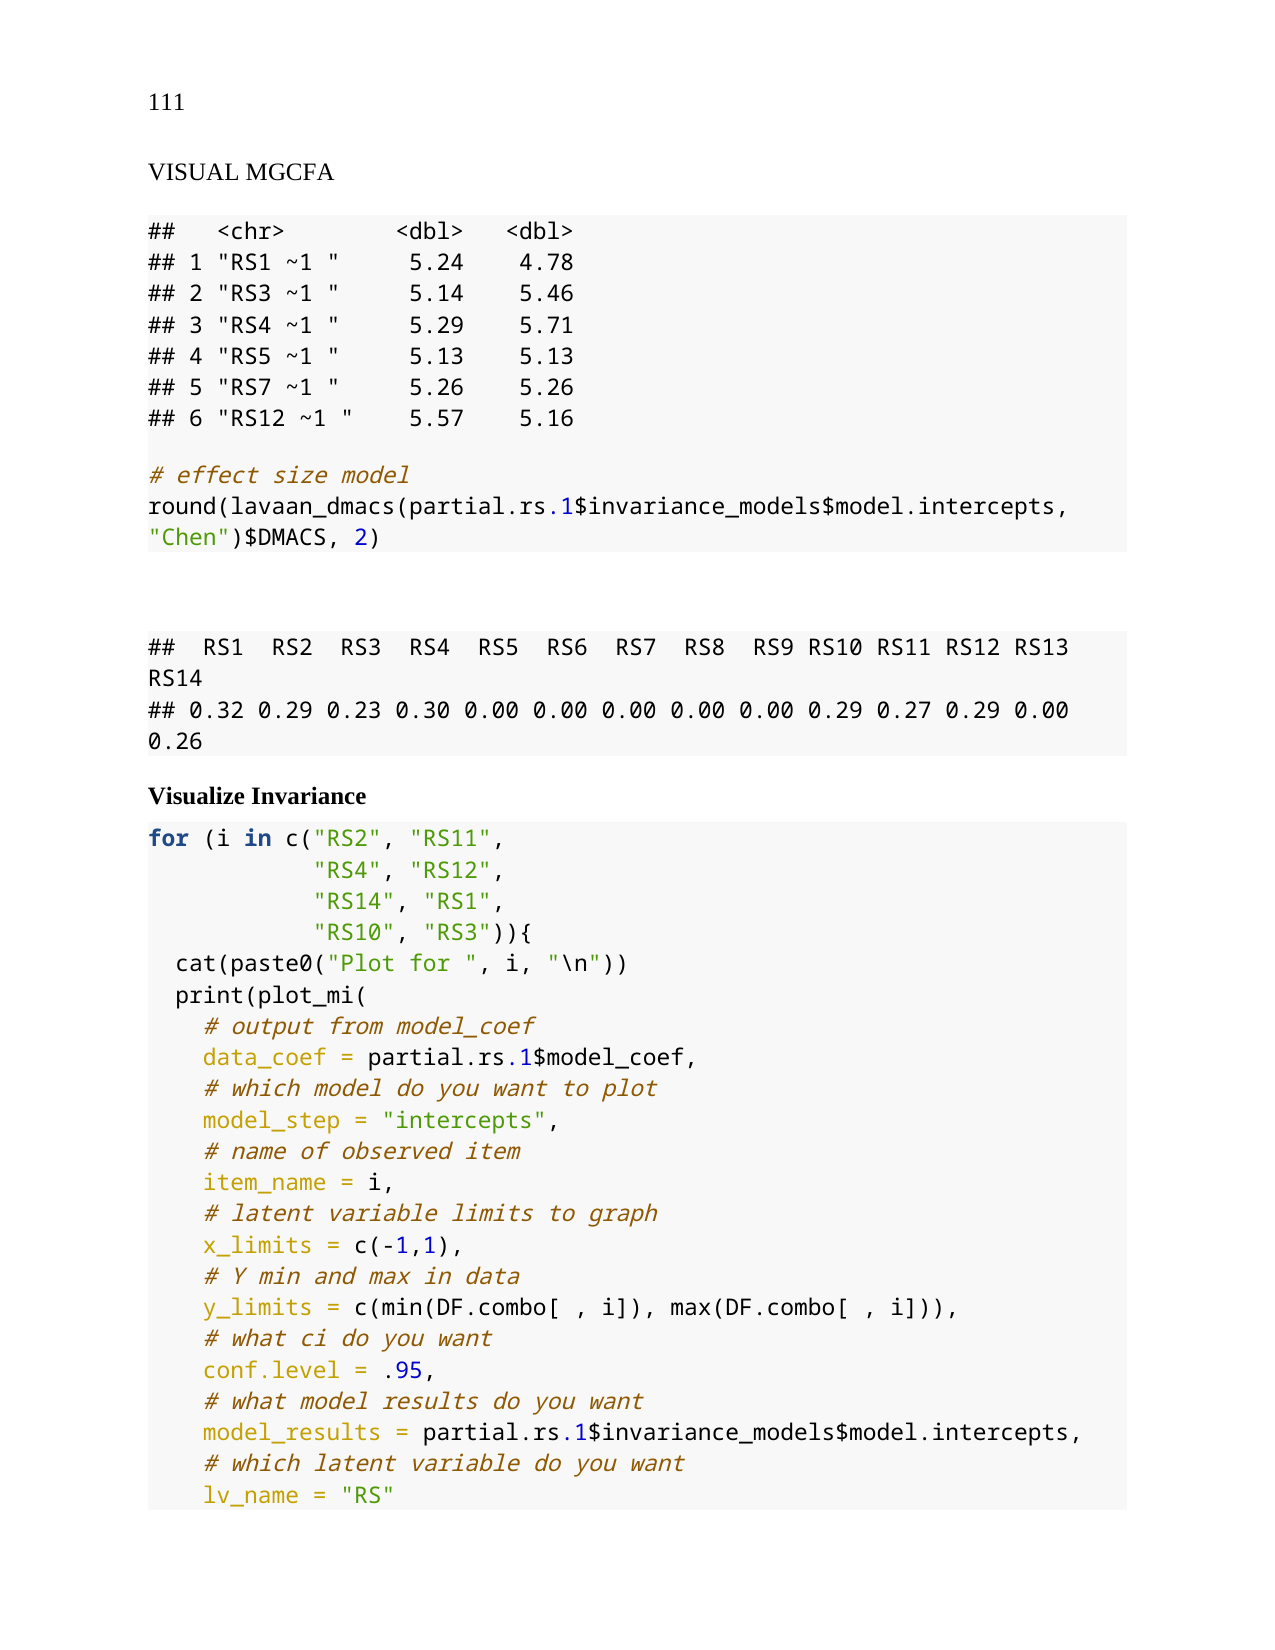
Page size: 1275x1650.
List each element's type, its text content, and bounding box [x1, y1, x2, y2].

text ## RS1 RS2 RS3 RS4 RS5 RS6 RS7 RS8 RS9 RS10 RS11 RS12 RS13 RS14 ## 0.32 0.29 0.23 0.30 0.00 0.00 0.00 0.00 0.00 0.29 0.27 0.29 0.00 0.26 [148, 631, 1127, 756]
text # effect size model round(lavaan_dmacs(partial.rs.1$invariance_models$model.intercepts, "Chen")$DMACS, 2) [381, 459, 1127, 552]
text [148, 215, 1127, 434]
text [148, 822, 1127, 1510]
subtitle Visualize Invariance [148, 781, 1127, 810]
